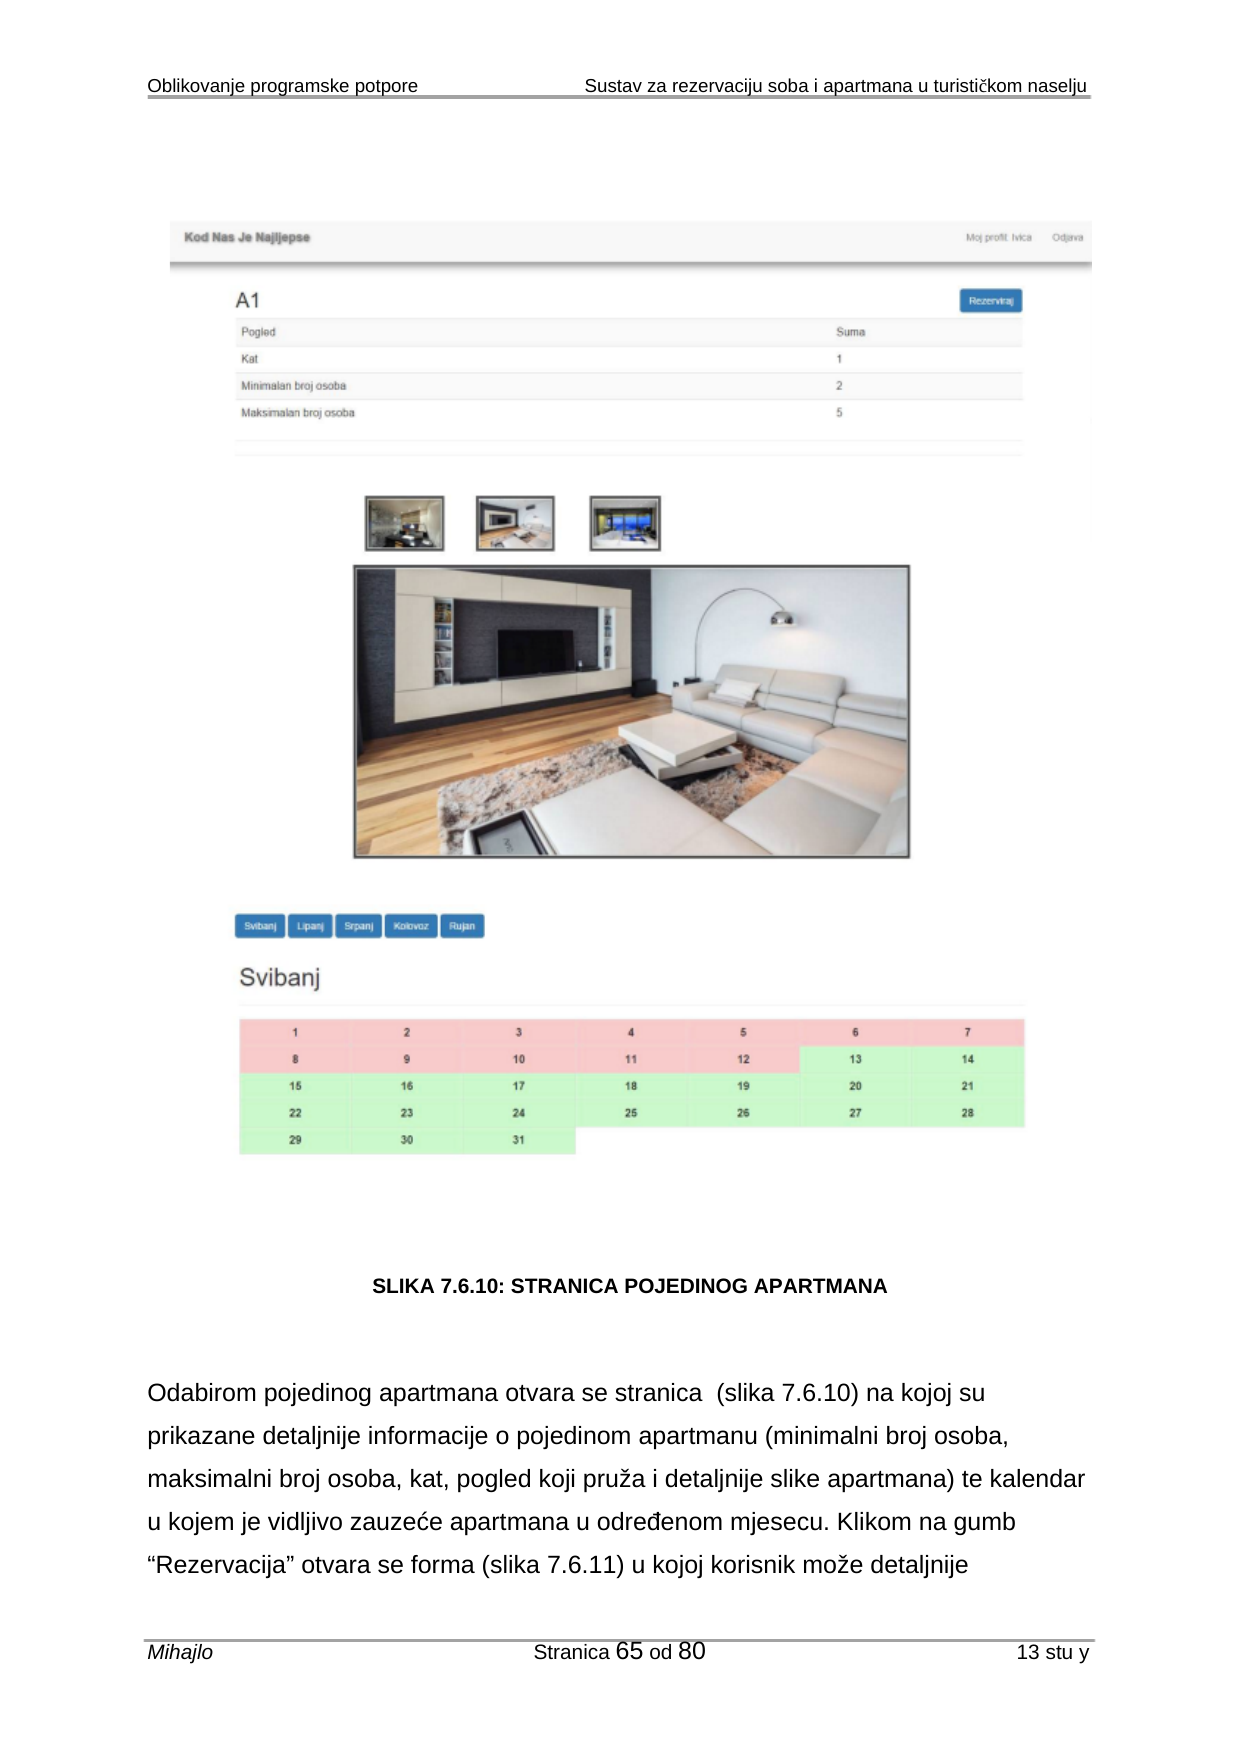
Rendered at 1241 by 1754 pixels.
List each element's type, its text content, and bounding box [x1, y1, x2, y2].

picture [169, 218, 1092, 1165]
text Slika 7.6.10: Stranica pojedinog apartmana [297, 1274, 1093, 1298]
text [147, 1378, 1093, 1579]
picture [147, 95, 1092, 99]
